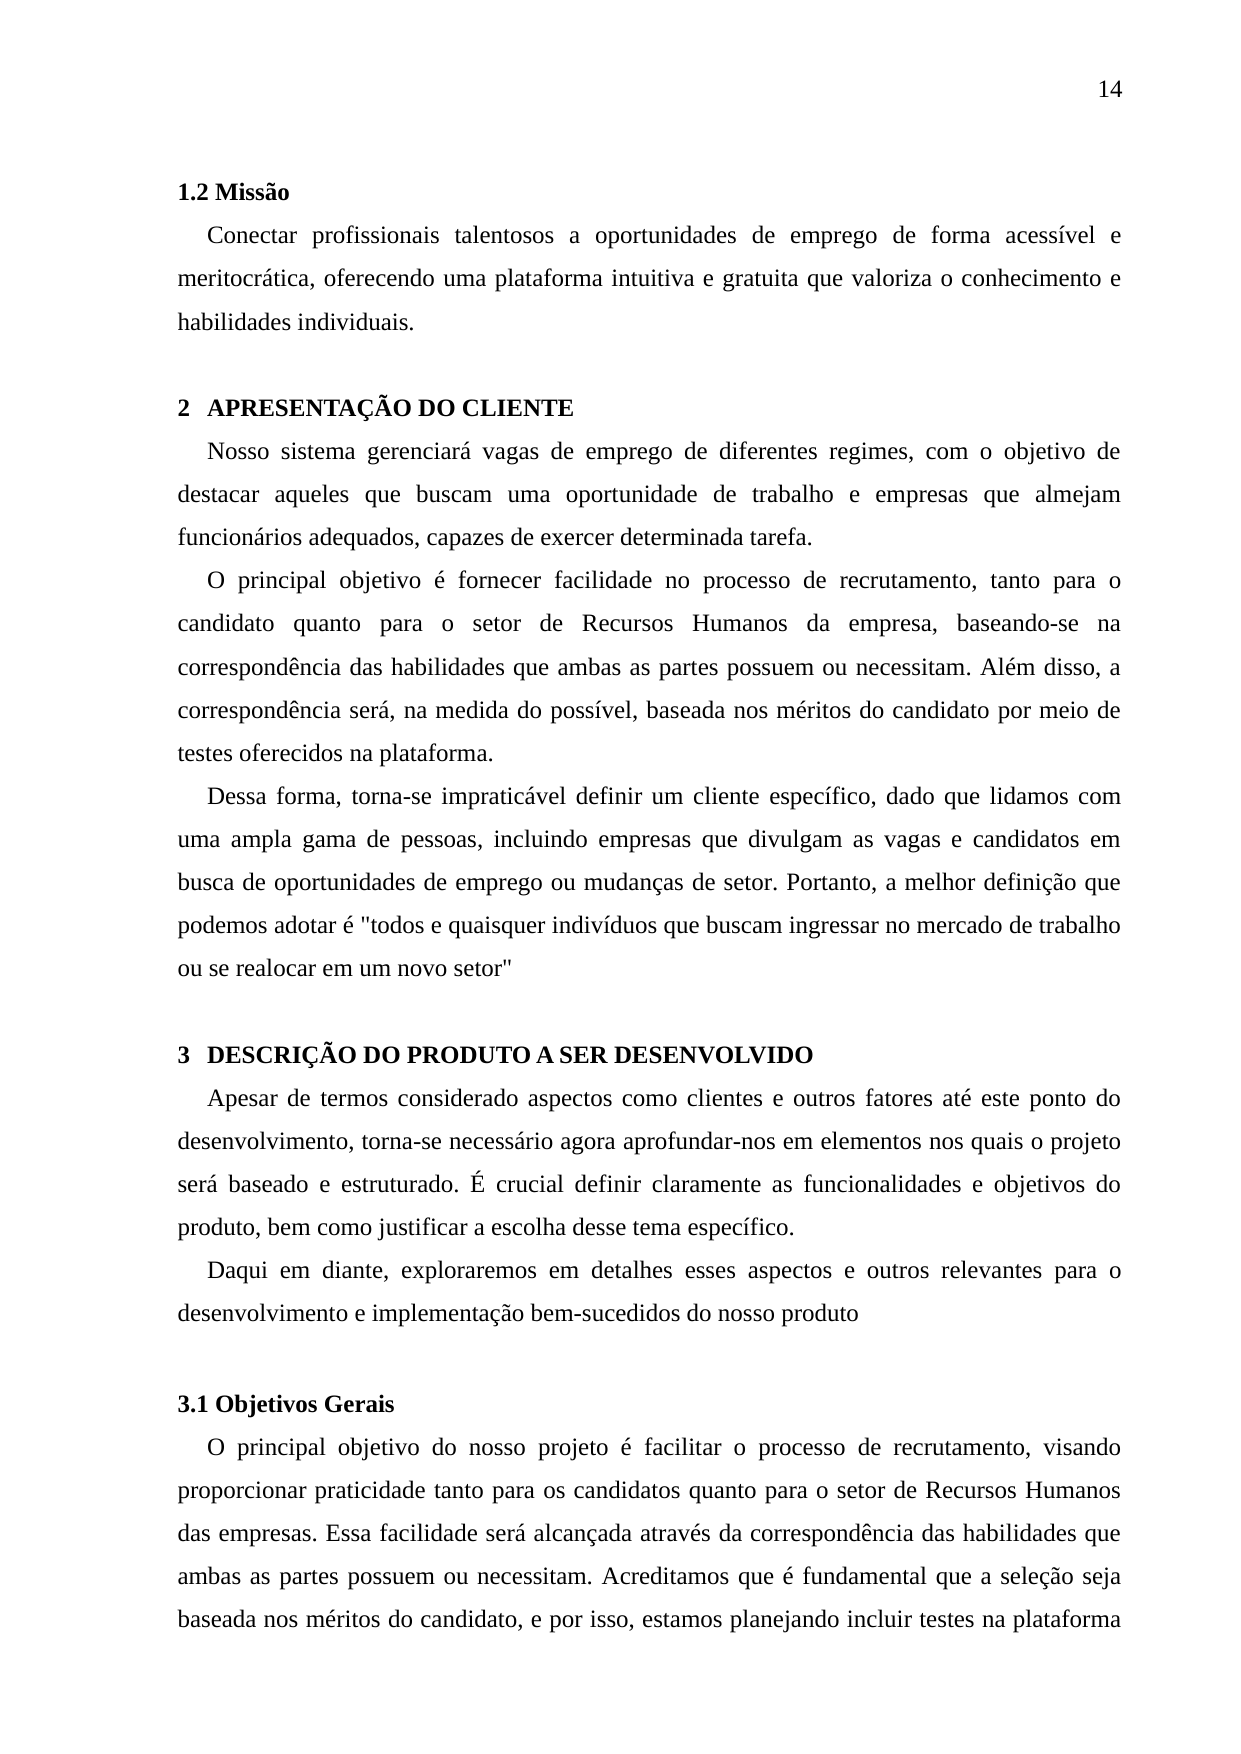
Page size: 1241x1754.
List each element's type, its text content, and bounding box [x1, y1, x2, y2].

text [177, 1432, 1122, 1633]
text Dessa forma, torna-se impraticável definir um cliente específico, dado que lidamos com uma ampla gama de pessoas, incluindo empresas que divulgam as vagas e candidatos em busca de oportunidades de emprego ou mudanças de setor. Portanto, a melhor definição que podemos adotar é "todos e quaisquer indivíduos que buscam ingressar no mercado de trabalho ou se realocar em um novo setor" [177, 781, 1122, 982]
text O principal objetivo é fornecer facilidade no processo de recrutamento, tanto para o candidato quanto para o setor de Recursos Humanos da empresa, baseando-se na correspondência das habilidades que ambas as partes possuem ou necessitam. Além disso, a correspondência será, na medida do possível, baseada nos méritos do candidato por meio de testes oferecidos na plataforma. [177, 565, 1122, 767]
text Daqui em diante, exploraremos em detalhes esses aspectos e outros relevantes para o desenvolvimento e implementação bem-sucedidos do nosso produto [177, 1255, 1122, 1327]
text Nosso sistema gerenciará vagas de emprego de diferentes regimes, com o objetivo de destacar aqueles que buscam uma oportunidade de trabalho e empresas que almejam funcionários adequados, capazes de exercer determinada tarefa. [177, 436, 1122, 551]
subtitle DESCRIÇÃO DO PRODUTO A SER DESENVOLVIDO [177, 1040, 1122, 1068]
text Conectar profissionais talentosos a oportunidades de emprego de forma acessível e meritocrática, oferecendo uma plataforma intuitiva e gratuita que valoriza o conhecimento e habilidades individuais. [177, 220, 1122, 335]
subtitle 1.2 Missão [177, 177, 1122, 206]
text Apesar de termos considerado aspectos como clientes e outros fatores até este ponto do desenvolvimento, torna-se necessário agora aprofundar-nos em elementos nos quais o projeto será baseado e estruturado. É crucial definir claramente as funcionalidades e objetivos do produto, bem como justificar a escolha desse tema específico. [177, 1083, 1122, 1241]
subtitle 3.1 Objetivos Gerais [177, 1389, 1122, 1418]
subtitle APRESENTAÇÃO DO CLIENTE [177, 393, 1122, 422]
